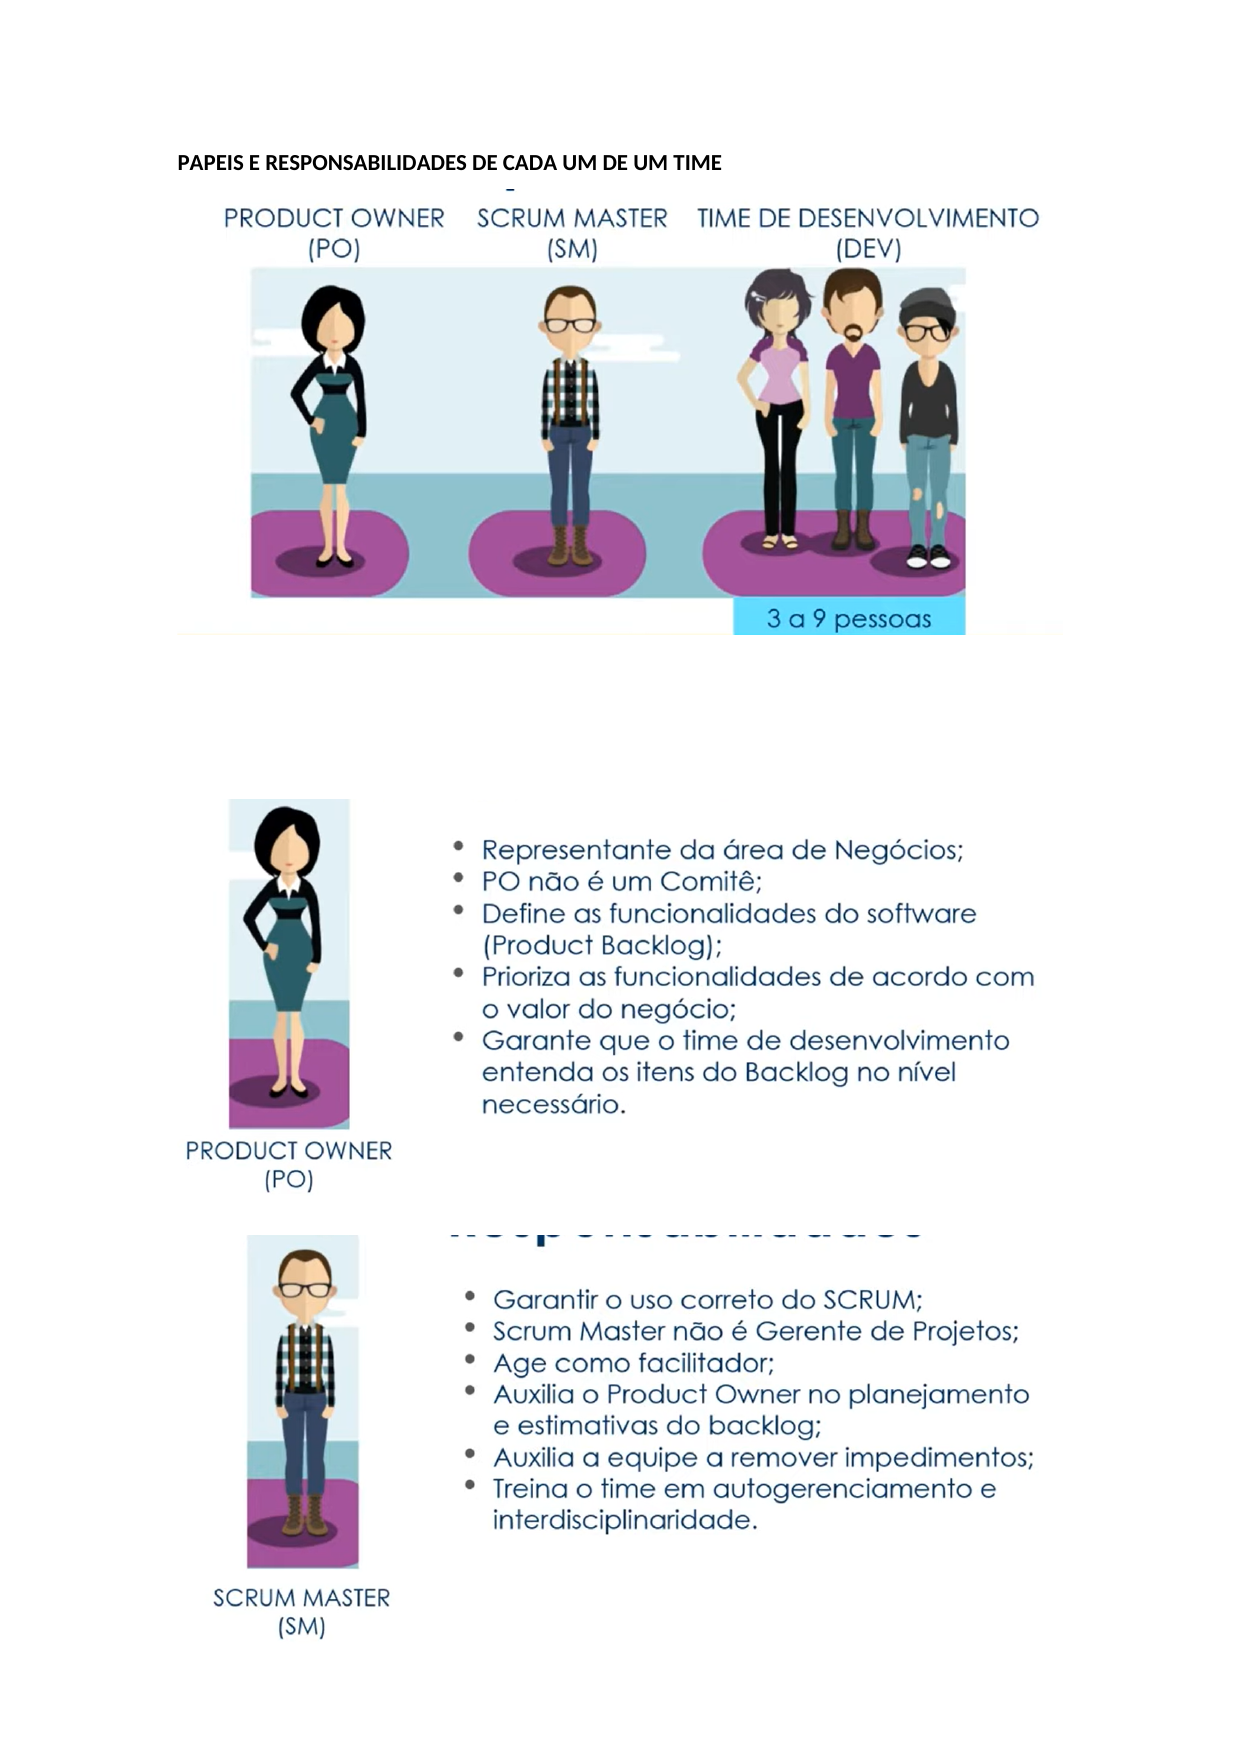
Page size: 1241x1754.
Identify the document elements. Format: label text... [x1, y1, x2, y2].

picture [177, 189, 1063, 635]
picture [177, 799, 1063, 1196]
text PAPEIS E RESPONSABILIDADES DE CADA UM DE UM TIME [177, 148, 1063, 176]
picture [177, 1235, 1063, 1644]
